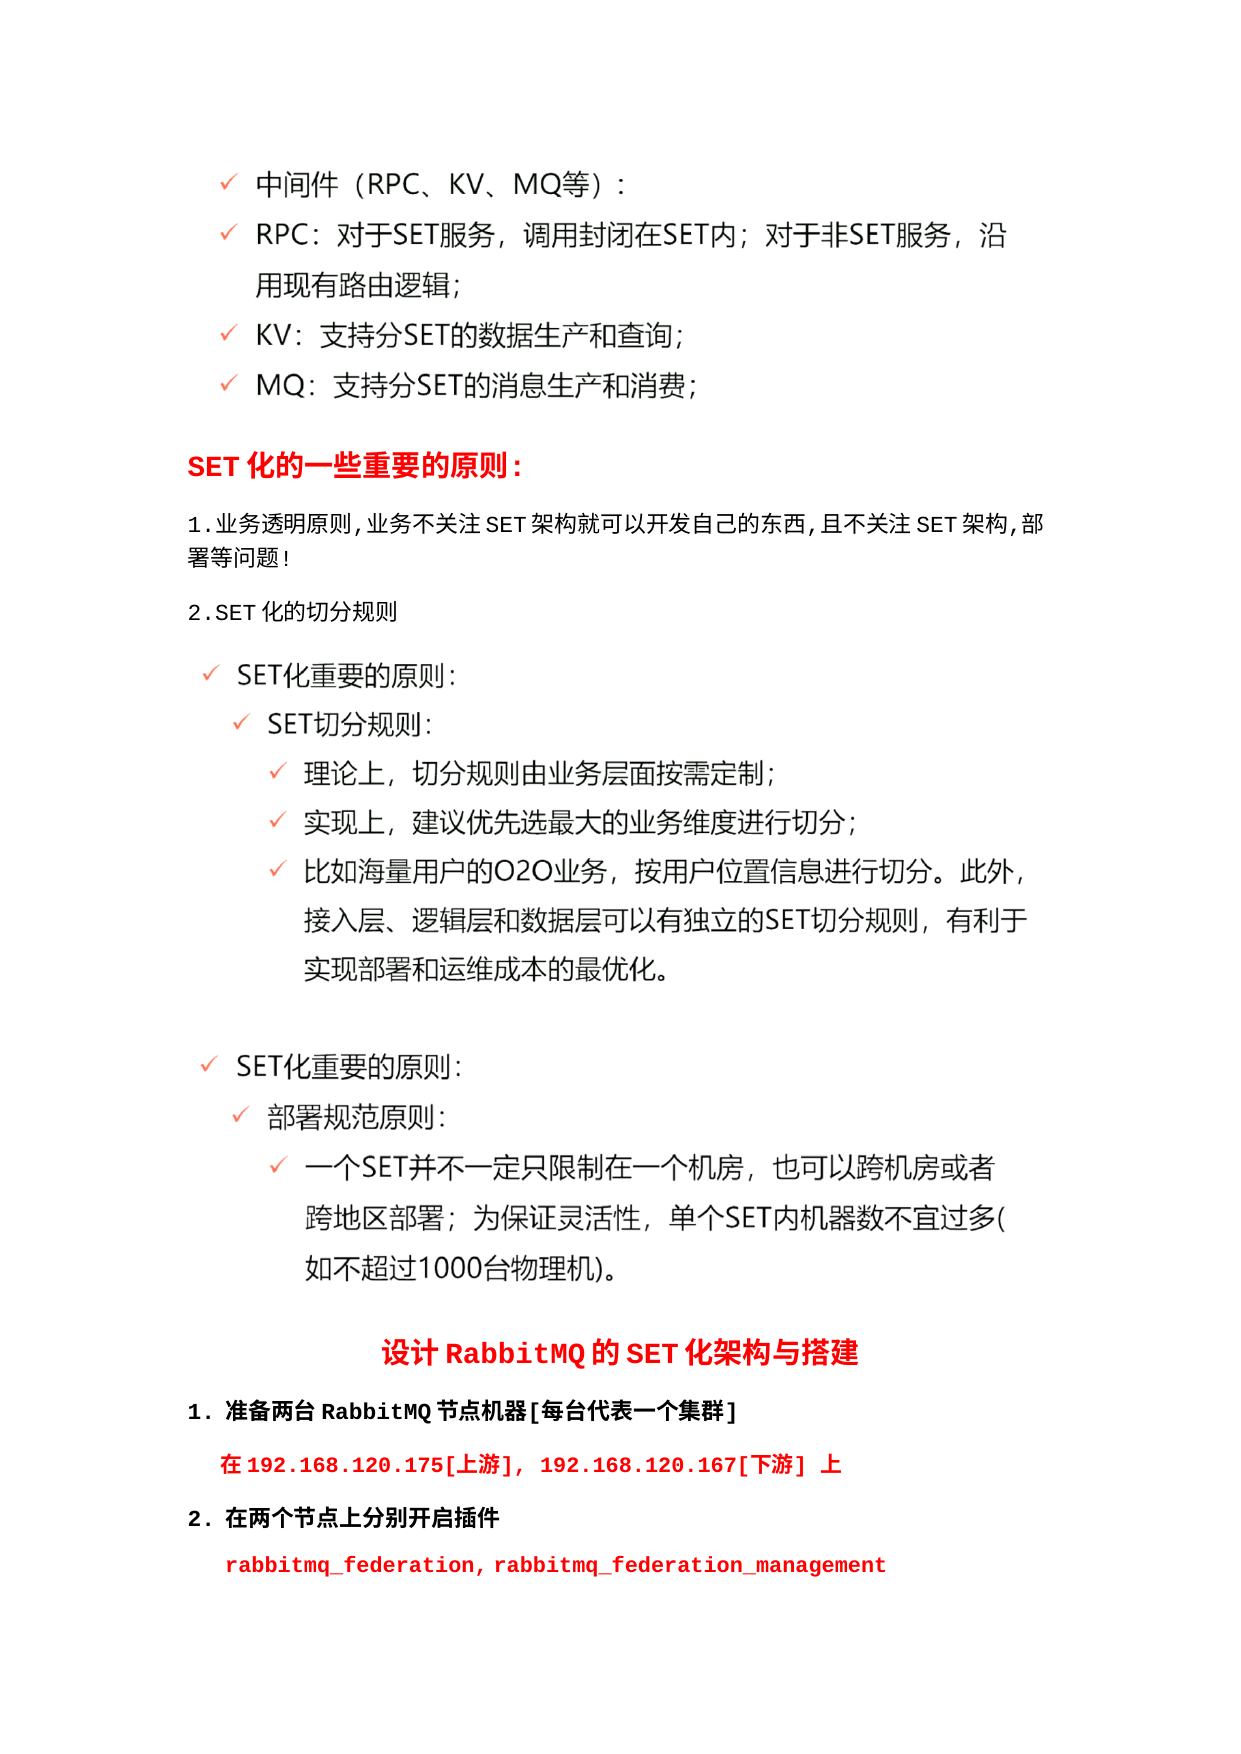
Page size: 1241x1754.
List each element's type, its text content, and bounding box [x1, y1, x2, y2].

picture [187, 1027, 1053, 1309]
text 在192.168.120.175[上游], 192.168.120.167[下游] 上 [187, 1447, 1053, 1479]
list rabbitmq_federation, rabbitmq_federation_management [225, 1554, 1053, 1579]
text 设计RabbitMQ的SET化架构与搭建 [187, 1329, 1053, 1372]
text 1.业务透明原则,业务不关注SET架构就可以开发自己的东西,且不关注SET架构,部署等问题! [187, 506, 1053, 573]
list 在两个节点上分别开启插件 [187, 1500, 1053, 1533]
text SET化的一些重要的原则: [187, 442, 1053, 485]
picture [187, 647, 1053, 1007]
text 2.SET化的切分规则 [187, 594, 1053, 627]
picture [187, 150, 1053, 422]
list 准备两台RabbitMQ节点机器[每台代表一个集群] [187, 1393, 1053, 1426]
